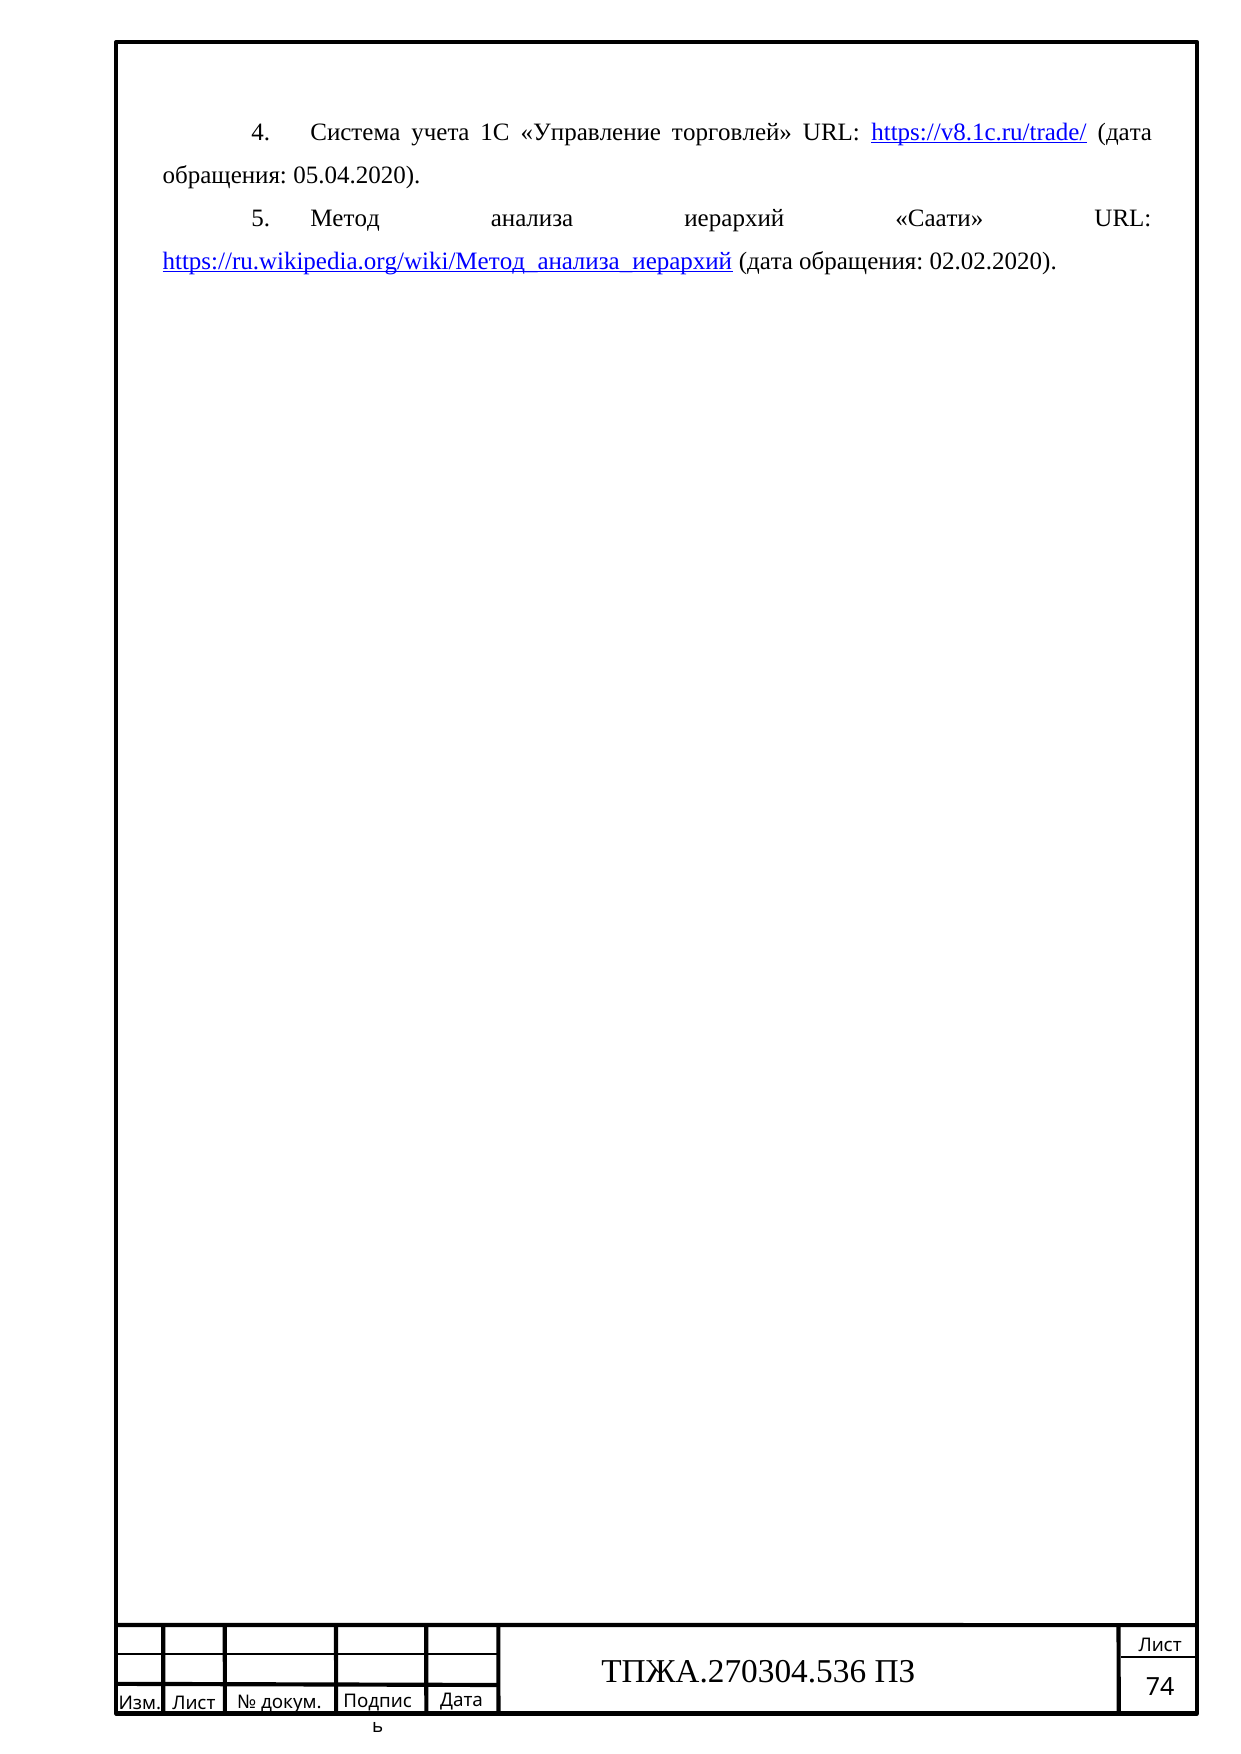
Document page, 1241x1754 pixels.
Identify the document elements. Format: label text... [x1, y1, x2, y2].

list Метод анализа иерархий «Саати» URL: https://ru.wikipedia.org/wiki/Метод_анализа_иерархий (дата обращения: 02.02.2020). [162, 203, 1152, 275]
list Система учета 1С «Управление торговлей» URL: https://v8.1c.ru/trade/ (дата обращения: 05.04.2020). [162, 117, 1152, 188]
